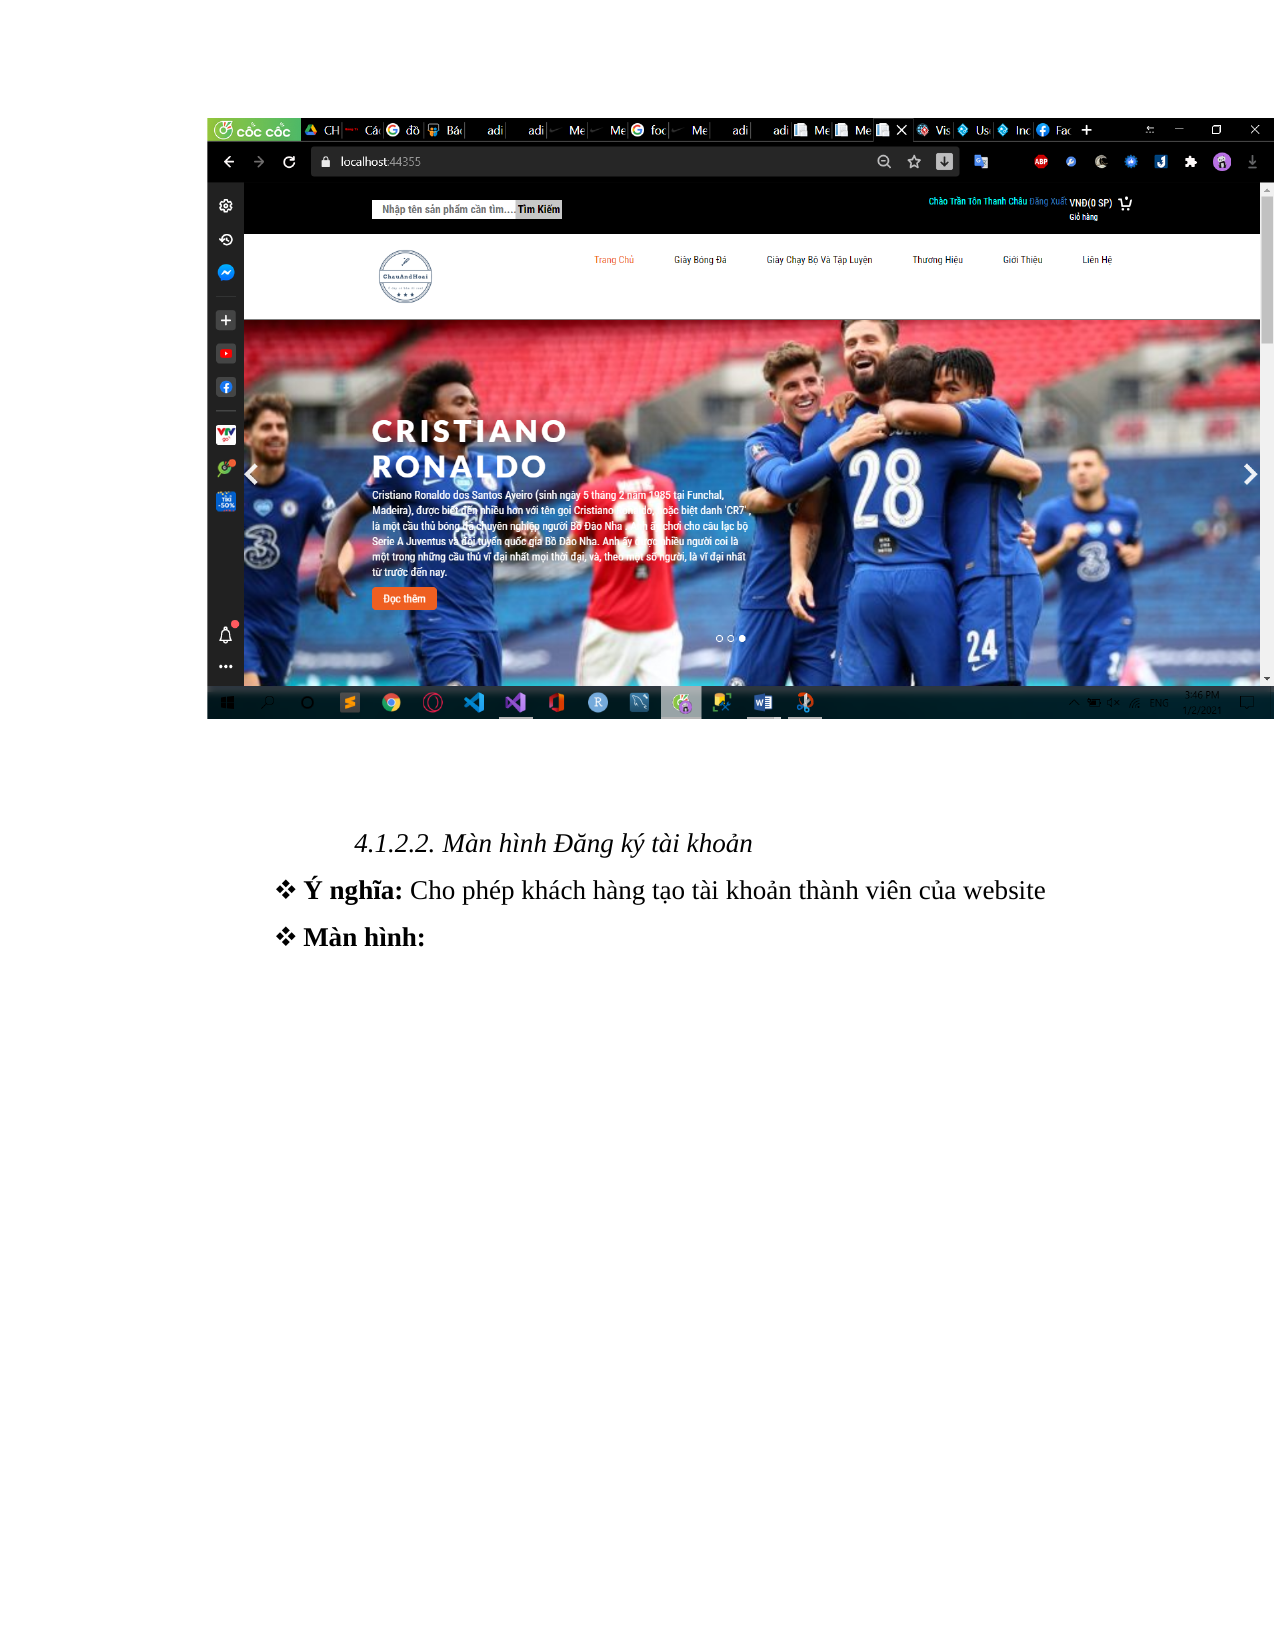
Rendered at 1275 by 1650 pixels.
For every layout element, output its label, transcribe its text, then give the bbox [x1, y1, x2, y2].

subtitle 4.1.2.2. Màn hình Đăng ký tài khoản [354, 827, 1157, 858]
list Ý nghĩa: Cho phép khách hàng tạo tài khoản thành viên của website [274, 874, 1128, 905]
picture [207, 118, 1274, 719]
list Màn hình: [274, 921, 1128, 952]
